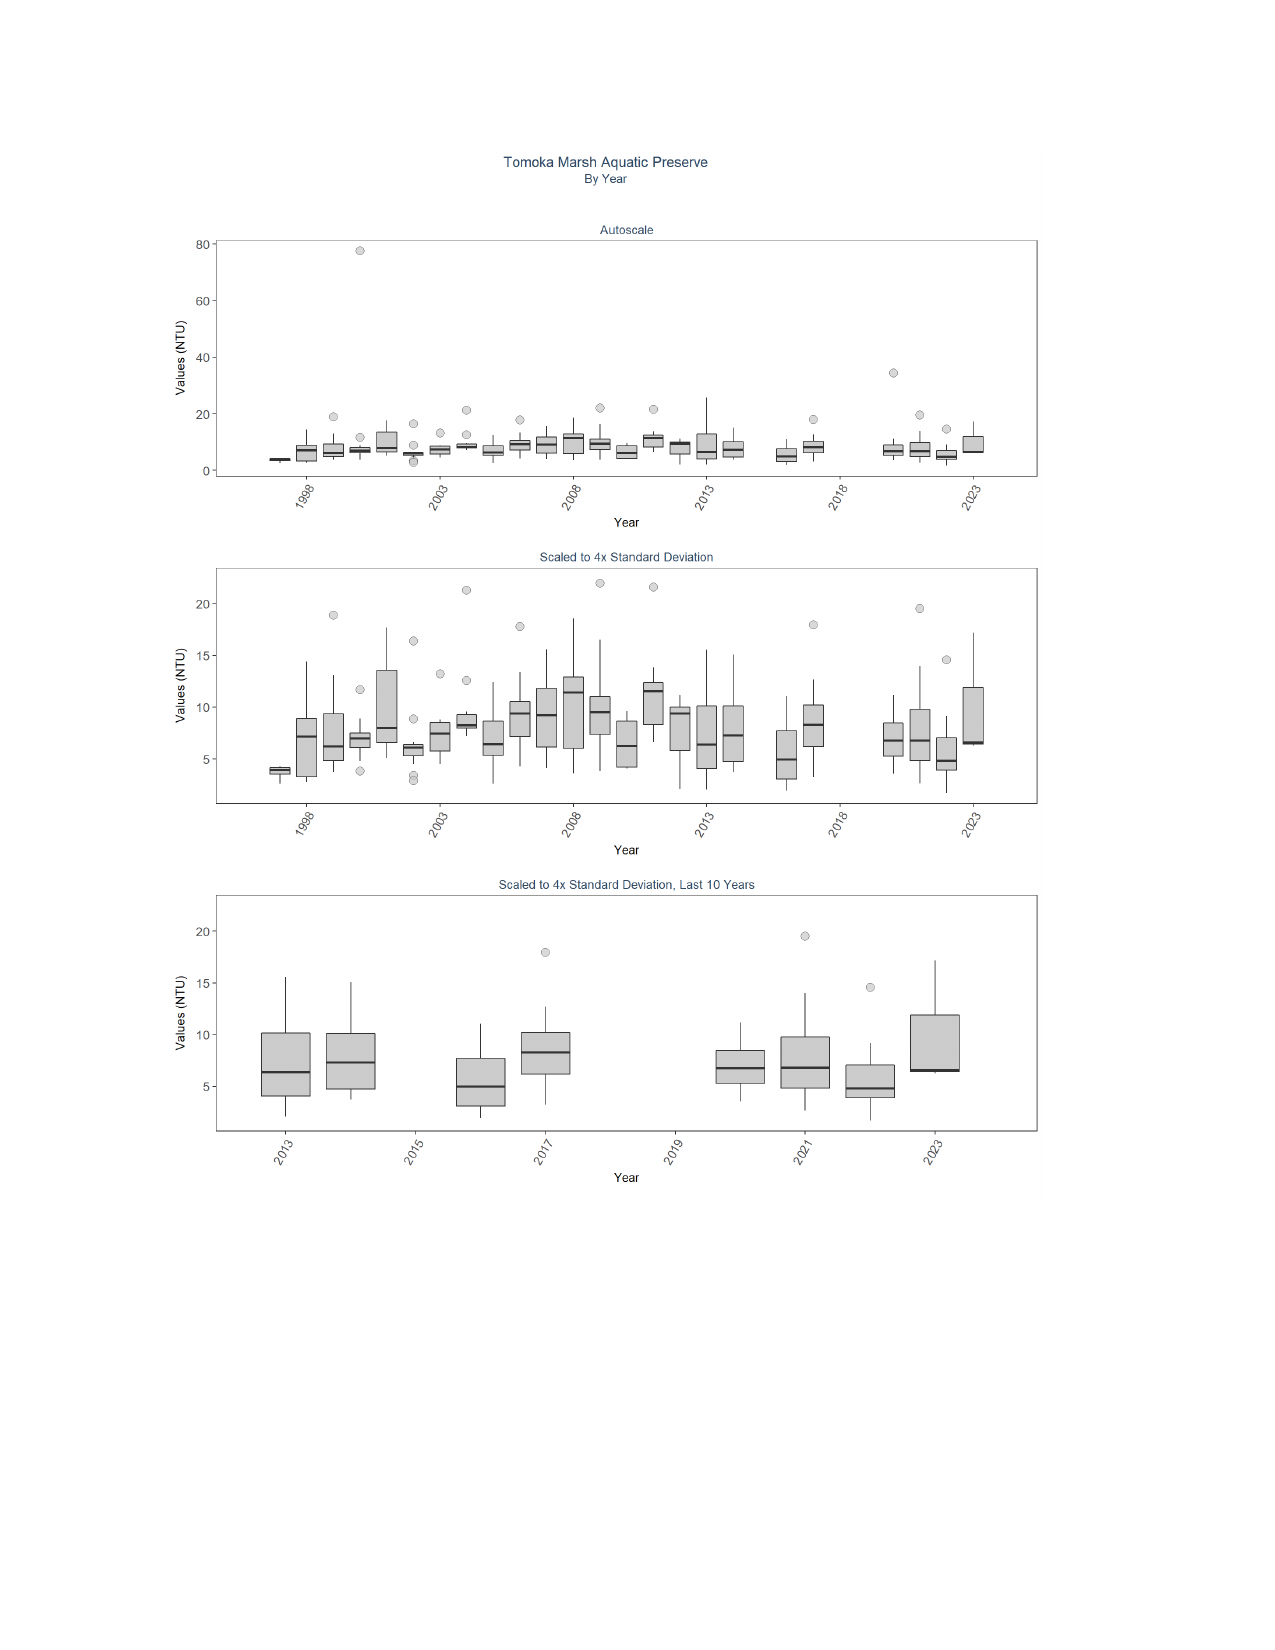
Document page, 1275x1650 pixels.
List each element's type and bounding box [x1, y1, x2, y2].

picture [168, 150, 1044, 1200]
